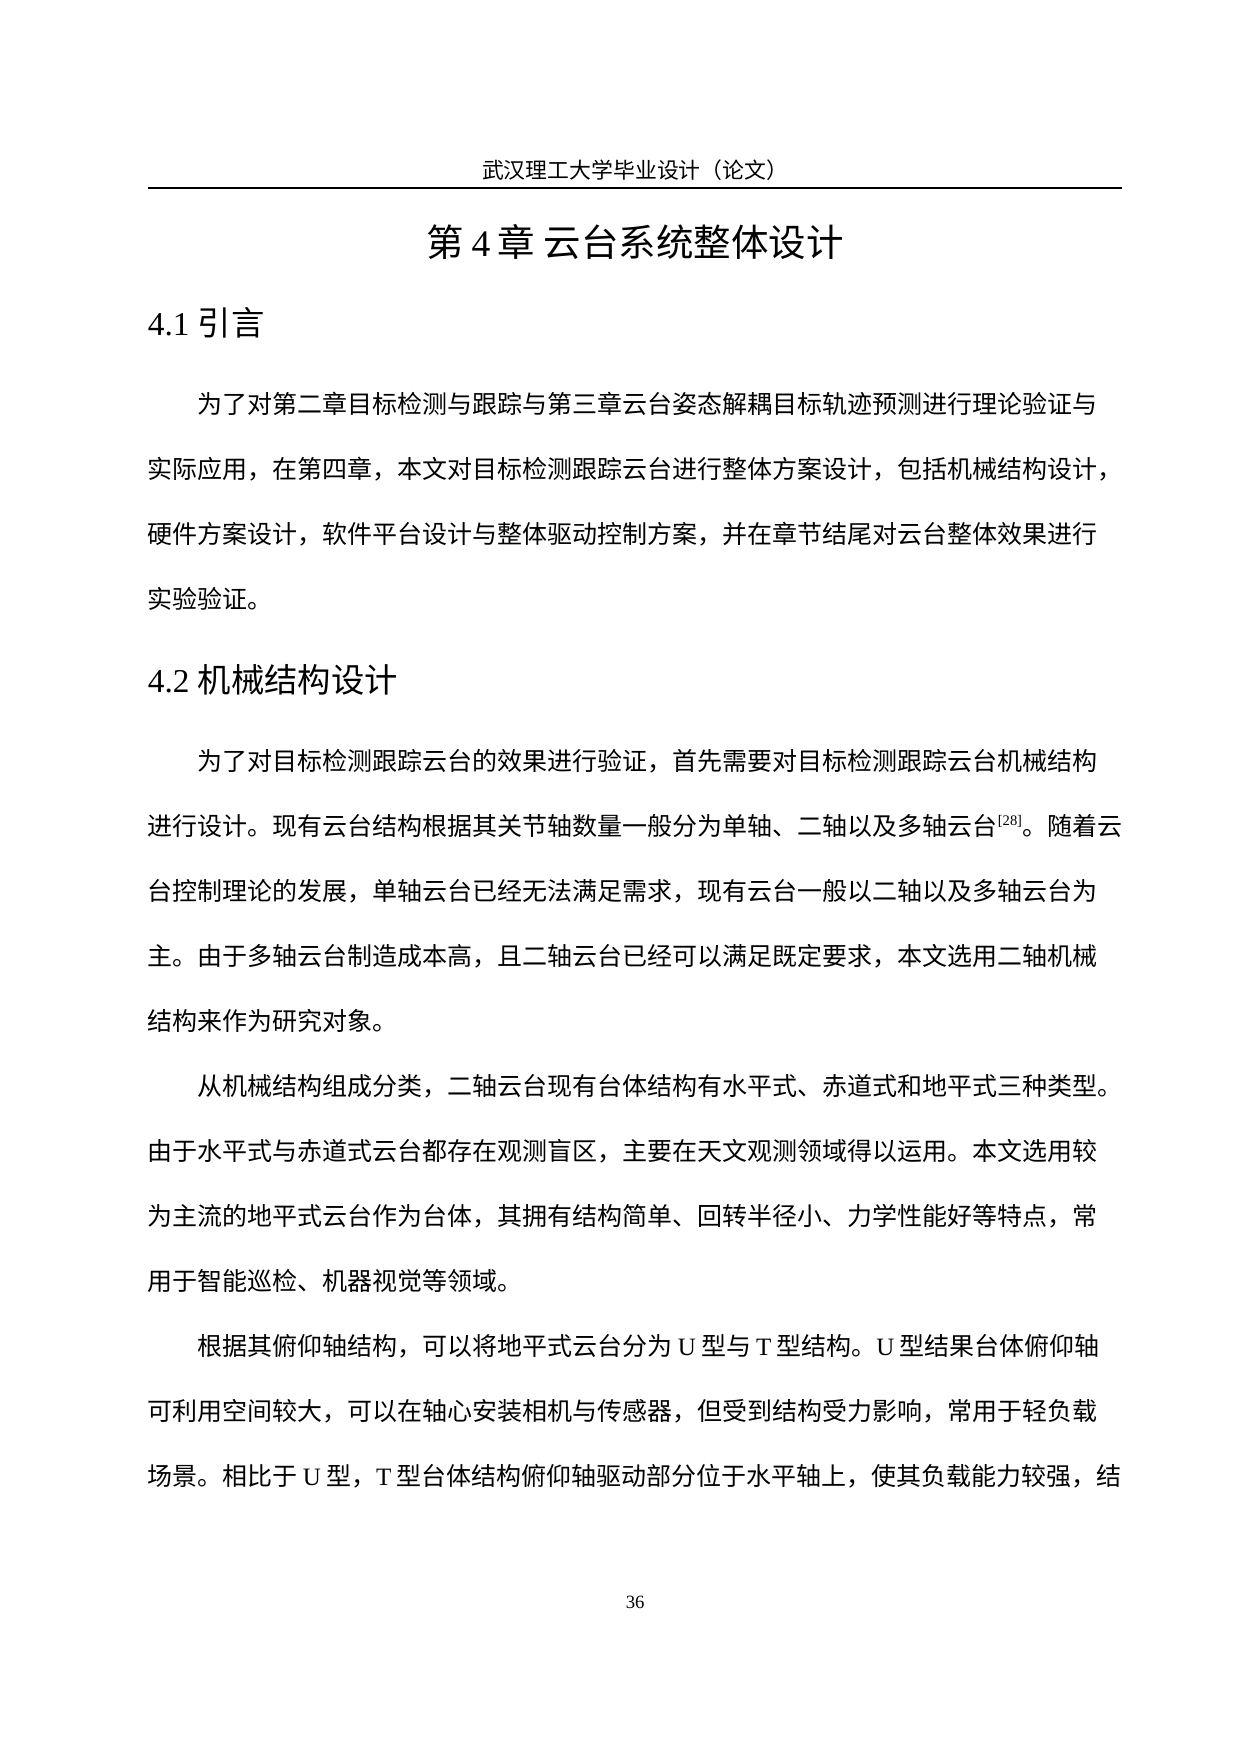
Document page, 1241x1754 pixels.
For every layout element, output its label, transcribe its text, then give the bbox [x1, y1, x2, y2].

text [148, 1312, 1122, 1507]
text 4.2 机械结构设计 [148, 646, 1122, 711]
text 为了对第二章目标检测与跟踪与第三章云台姿态解耦目标轨迹预测进行理论验证与实际应用，在第四章，本文对目标检测跟踪云台进行整体方案设计，包括机械结构设计，硬件方案设计，软件平台设计与整体驱动控制方案，并在章节结尾对云台整体效果进行实验验证。 [148, 370, 1122, 630]
text 从机械结构组成分类，二轴云台现有台体结构有水平式、赤道式和地平式三种类型。由于水平式与赤道式云台都存在观测盲区，主要在天文观测领域得以运用。本文选用较为主流的地平式云台作为台体，其拥有结构简单、回转半径小、力学性能好等特点，常用于智能巡检、机器视觉等领域。 [148, 1052, 1122, 1312]
text 4.1 引言 [148, 288, 1122, 353]
text 第4章 云台系统整体设计 [148, 207, 1122, 272]
text 为了对目标检测跟踪云台的效果进行验证，首先需要对目标检测跟踪云台机械结构进行设计。现有云台结构根据其关节轴数量一般分为单轴、二轴以及多轴云台[28]。随着云台控制理论的发展，单轴云台已经无法满足需求，现有云台一般以二轴以及多轴云台为主。由于多轴云台制造成本高，且二轴云台已经可以满足既定要求，本文选用二轴机械结构来作为研究对象。 [148, 727, 1122, 1052]
